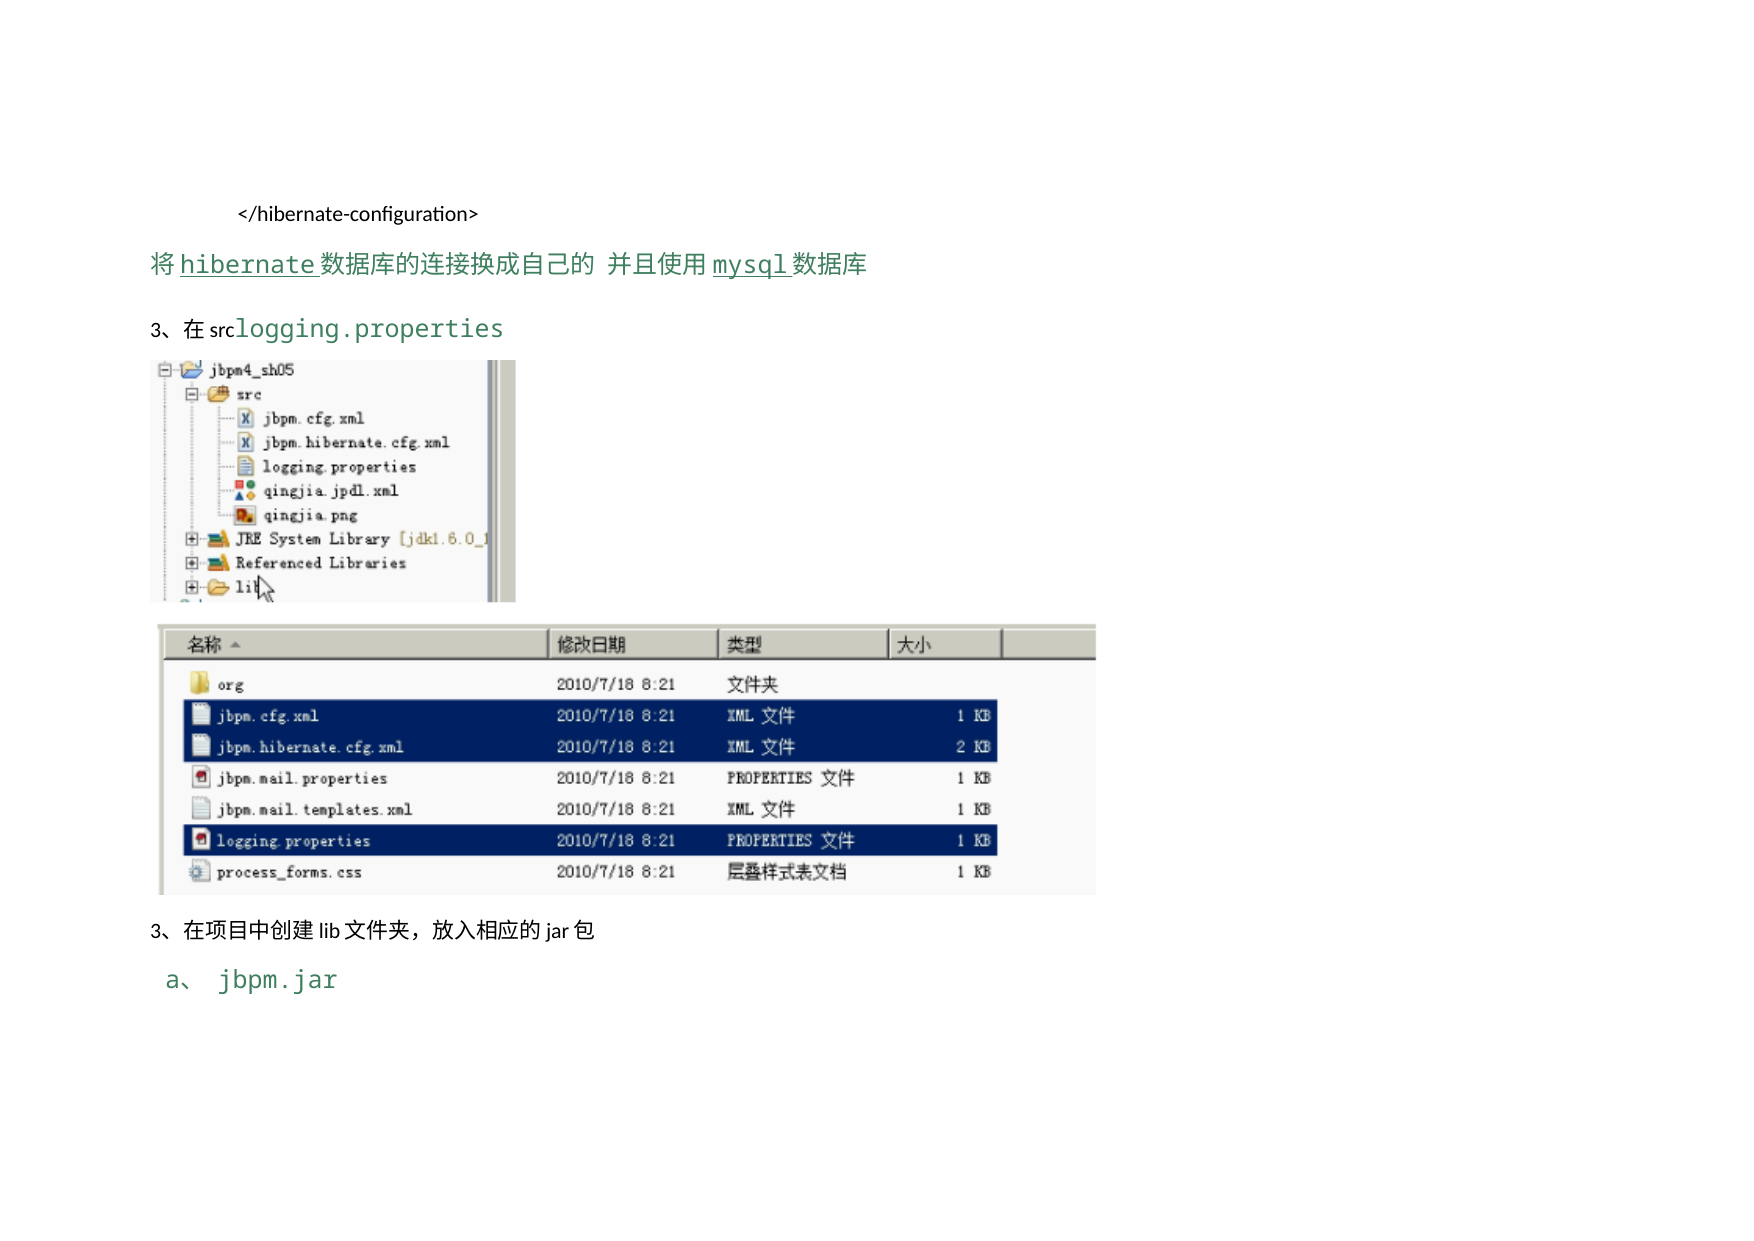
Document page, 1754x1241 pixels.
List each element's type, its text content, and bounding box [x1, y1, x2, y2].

list 3、在srclogging.properties [150, 295, 1704, 360]
text a、 jbpm.jar [150, 945, 1704, 1010]
picture [150, 360, 1103, 895]
list </hibernate-configuration> [150, 198, 1704, 230]
list 将hibernate数据库的连接换成自己的 并且使用mysql数据库 [150, 230, 1704, 295]
list 3、在项目中创建lib文件夹，放入相应的jar包 [150, 913, 1704, 945]
